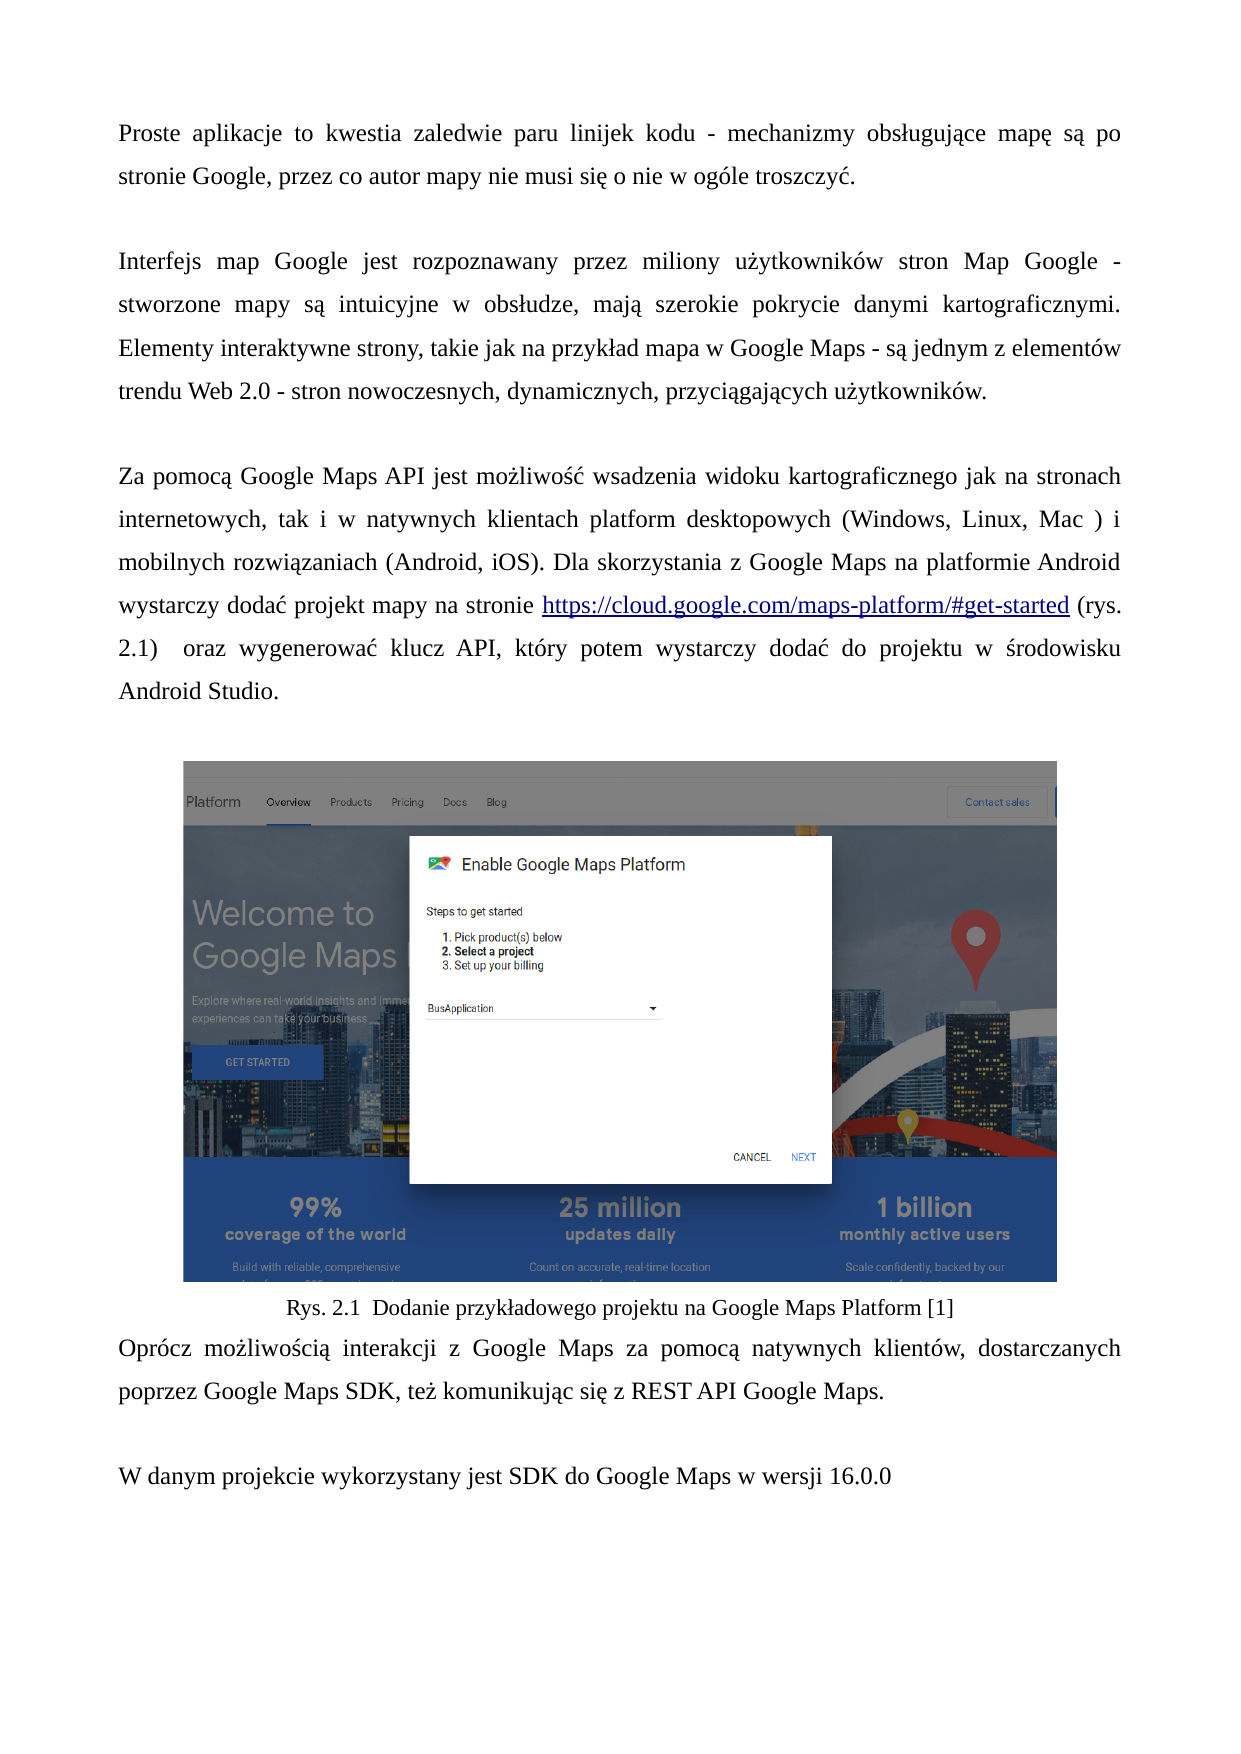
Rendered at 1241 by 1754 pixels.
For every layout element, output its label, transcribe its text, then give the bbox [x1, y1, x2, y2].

text Za pomocą Google Maps API jest możliwość wsadzenia widoku kartograficznego jak na stronach internetowych, tak i w natywnych klientach platform desktopowych (Windows, Linux, Mac ) i mobilnych rozwiązaniach (Android, iOS). Dla skorzystania z Google Maps na platformie Android wystarczy dodać projekt mapy na stronie https://cloud.google.com/maps-platform/#get-started (rys. 2.1) oraz wygenerować klucz API, który potem wystarczy dodać do projektu w środowisku Android Studio. [118, 461, 1122, 705]
picture [183, 761, 1057, 1282]
text W danym projekcie wykorzystany jest SDK do Google Maps w wersji 16.0.0 [118, 1461, 1122, 1490]
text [118, 118, 1122, 190]
text Rys. 2.1 Dodanie przykładowego projektu na Google Maps Platform [1] [118, 1294, 1122, 1321]
text Oprócz możliwością interakcji z Google Maps za pomocą natywnych klientów, dostarczanych poprzez Google Maps SDK, też komunikując się z REST API Google Maps. [118, 1333, 1122, 1405]
text Interfejs map Google jest rozpoznawany przez miliony użytkowników stron Map Google - stworzone mapy są intuicyjne w obsłudze, mają szerokie pokrycie danymi kartograficznymi. Elementy interaktywne strony, takie jak na przykład mapa w Google Maps - są jednym z elementów trendu Web 2.0 - stron nowoczesnych, dynamicznych, przyciągających użytkowników. [118, 246, 1122, 404]
